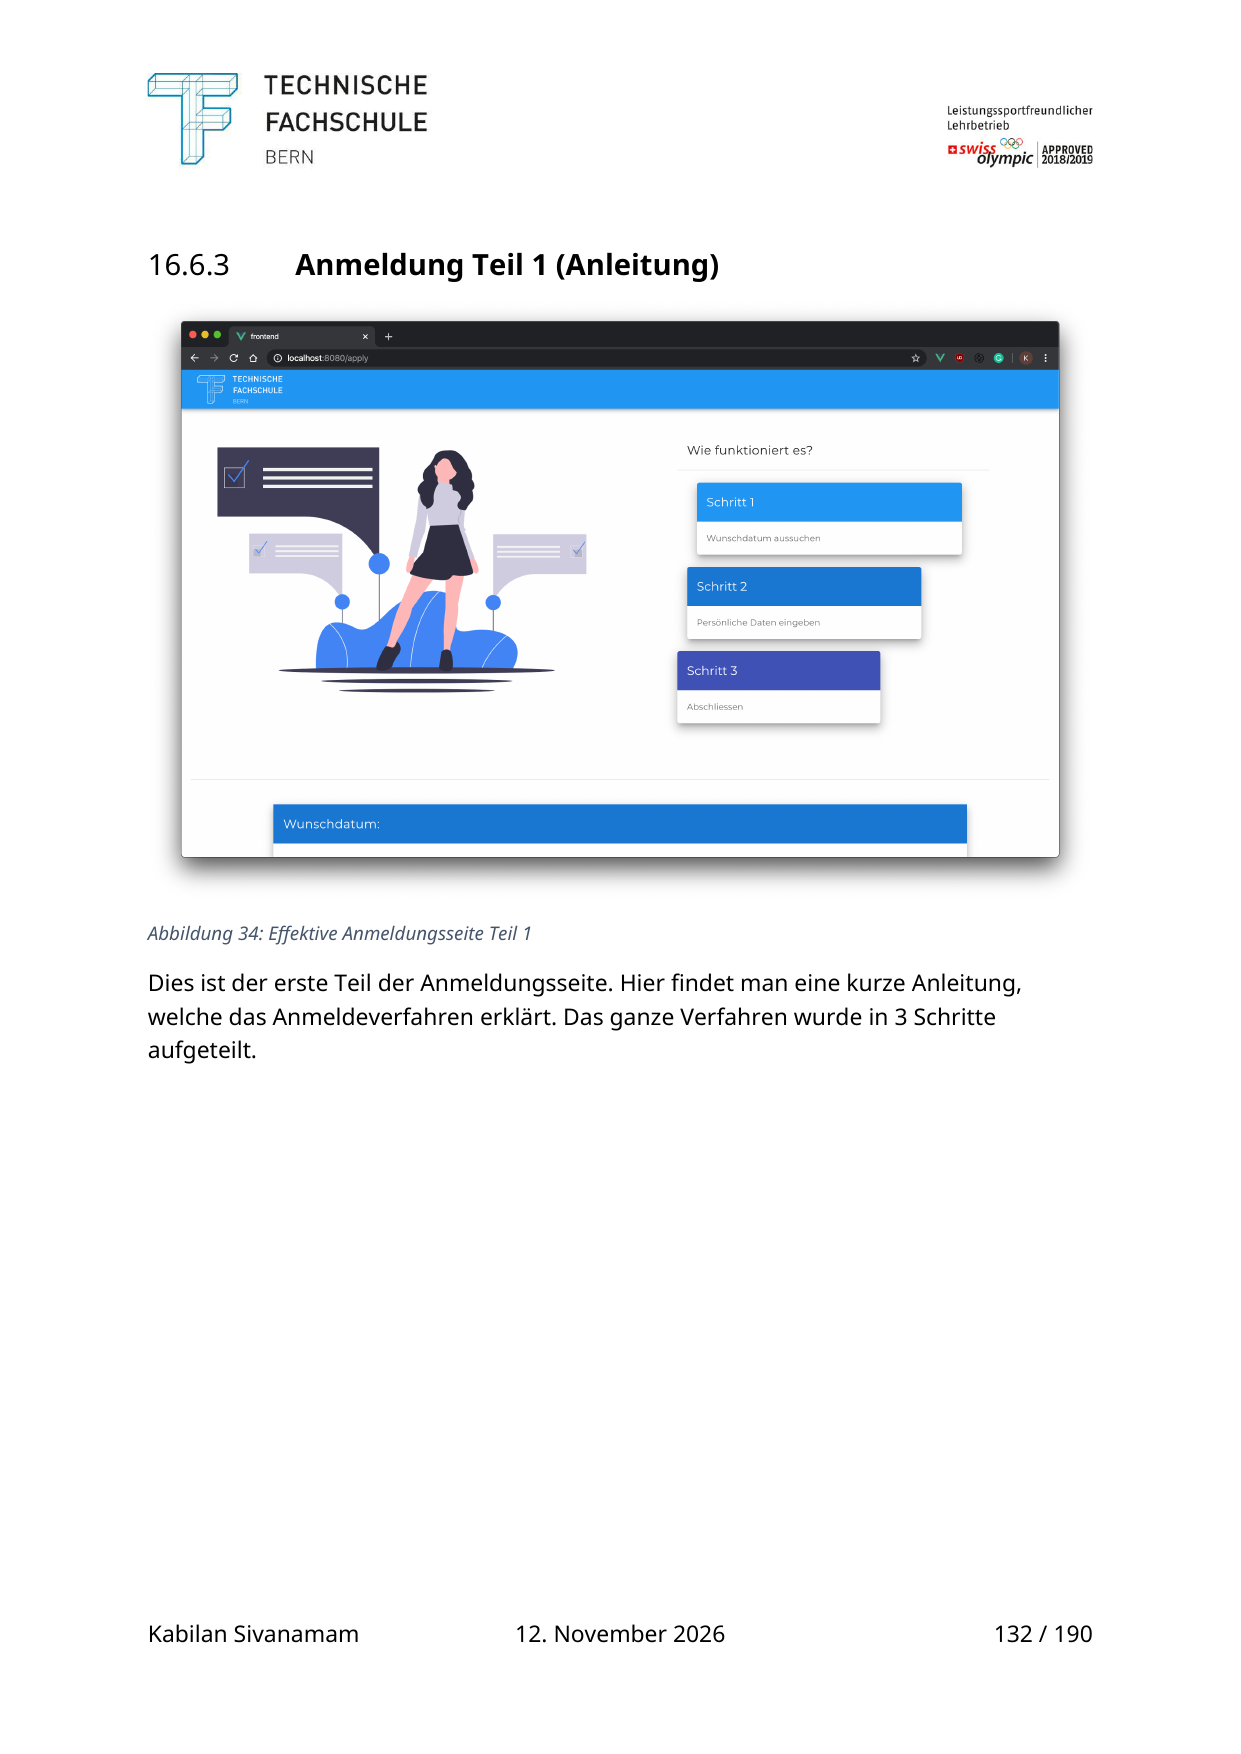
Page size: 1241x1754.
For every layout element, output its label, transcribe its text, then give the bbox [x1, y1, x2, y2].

subtitle Anmeldung Teil 1 (Anleitung) [148, 244, 1093, 283]
picture [147, 299, 1093, 902]
text Dies ist der erste Teil der Anmeldungsseite. Hier findet man eine kurze Anleitung, welche das Anmeldeverfahren erklärt. Das ganze Verfahren wurde in 3 Schritte aufgeteilt. [148, 967, 1093, 1066]
picture [147, 73, 1093, 196]
